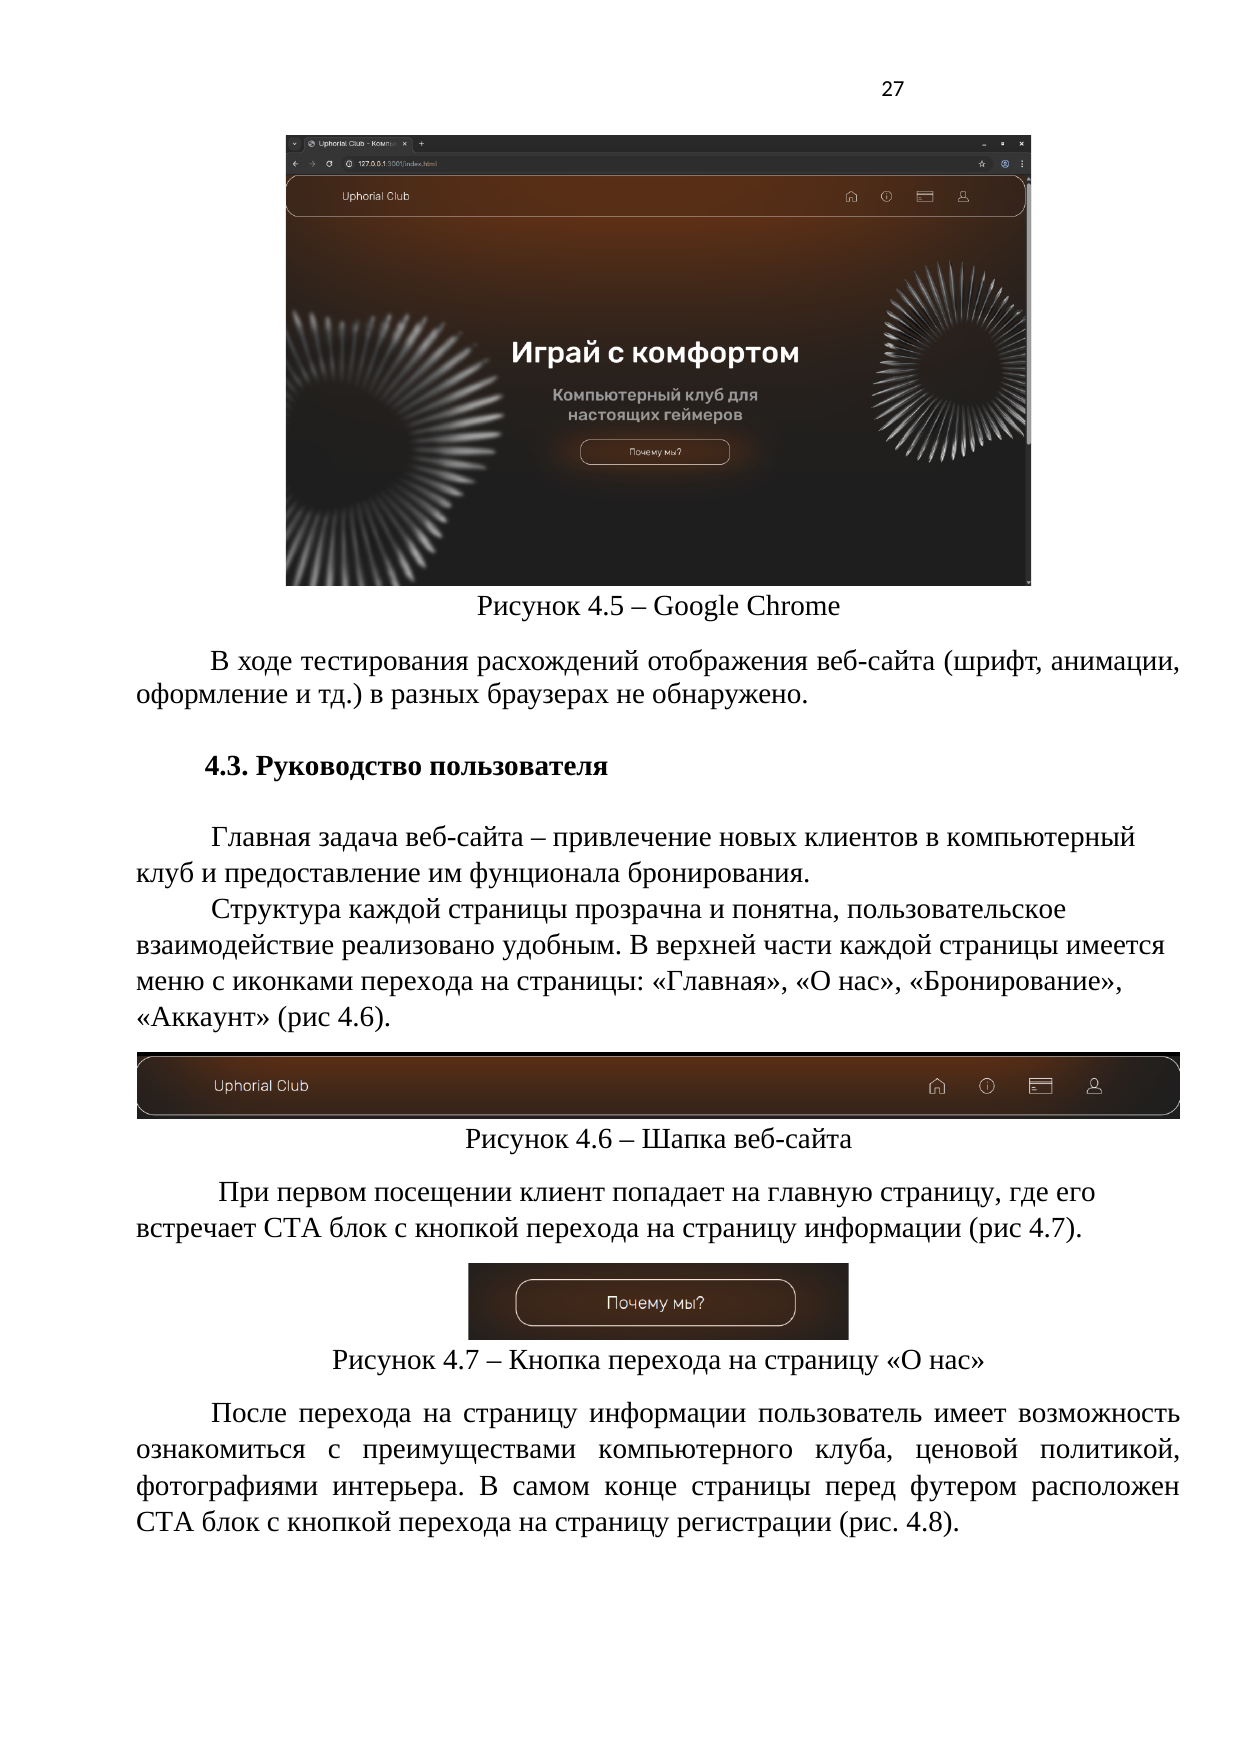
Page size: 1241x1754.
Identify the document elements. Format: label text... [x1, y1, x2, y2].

picture [137, 1052, 1180, 1119]
text После перехода на страницу информации пользователь имеет возможность ознакомиться с преимуществами компьютерного клуба, ценовой политикой, фотографиями интерьера. В самом конце страницы перед футером расположен CTA блок с кнопкой перехода на страницу регистрации (рис. 4.8). [136, 1395, 1181, 1537]
text Главная задача веб-сайта – привлечение новых клиентов в компьютерный клуб и предоставление им фунционала бронирования. Структура каждой страницы прозрачна и понятна, пользовательское взаимодействие реализовано удобным. В верхней части каждой страницы имеется меню с иконками перехода на страницы: «Главная», «О нас», «Бронирование», «Аккаунт» (рис 4.6). [136, 819, 1181, 1033]
text Рисунок 4.7 – Кнопка перехода на страницу «О нас» [136, 1263, 1181, 1376]
picture [285, 135, 1032, 586]
text В ходе тестирования расхождений отображения веб-сайта (шрифт, анимации, оформление и тд.) в разных браузерах не обнаружено. [136, 643, 1181, 710]
picture [468, 1263, 849, 1340]
subtitle Руководство пользователя [136, 748, 1181, 781]
text При первом посещении клиент попадает на главную страницу, где его встречает CTA блок с кнопкой перехода на страницу информации (рис 4.7). [136, 1174, 1181, 1244]
